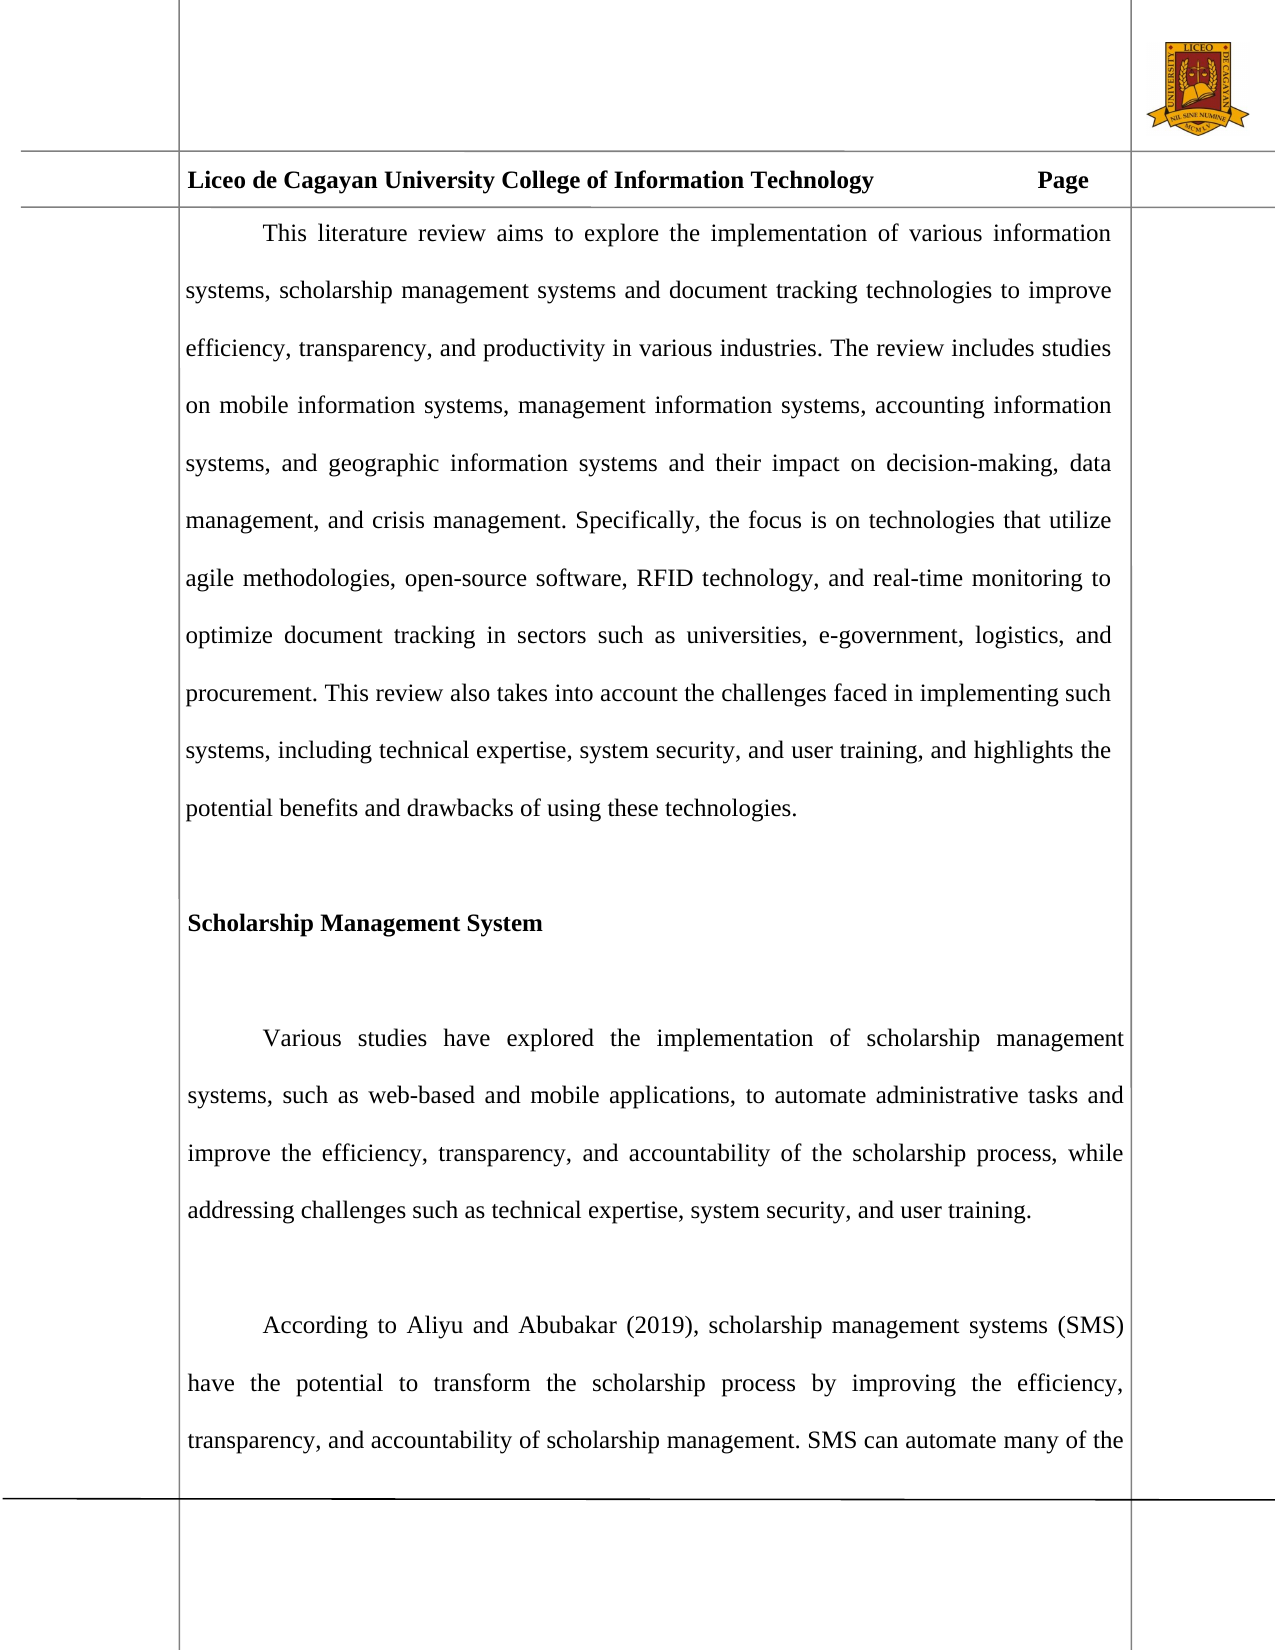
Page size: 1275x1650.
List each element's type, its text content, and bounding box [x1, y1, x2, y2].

text Various studies have explored the implementation of scholarship management systems, such as web-based and mobile applications, to automate administrative tasks and improve the efficiency, transparency, and accountability of the scholarship process, while addressing challenges such as technical expertise, system security, and user training. [187, 1023, 1125, 1224]
picture [1146, 42, 1250, 136]
text Scholarship Management System [187, 908, 1125, 937]
text This literature review aims to explore the implementation of various information systems, scholarship management systems and document tracking technologies to improve efficiency, transparency, and productivity in various industries. The review includes studies on mobile information systems, management information systems, accounting information systems, and geographic information systems and their impact on decision-making, data management, and crisis management. Specifically, the focus is on technologies that utilize agile methodologies, open-source software, RFID technology, and real-time monitoring to optimize document tracking in sectors such as universities, e-government, logistics, and procurement. This review also takes into account the challenges faced in implementing such systems, including technical expertise, system security, and user training, and highlights the potential benefits and drawbacks of using these technologies. [185, 218, 1112, 822]
